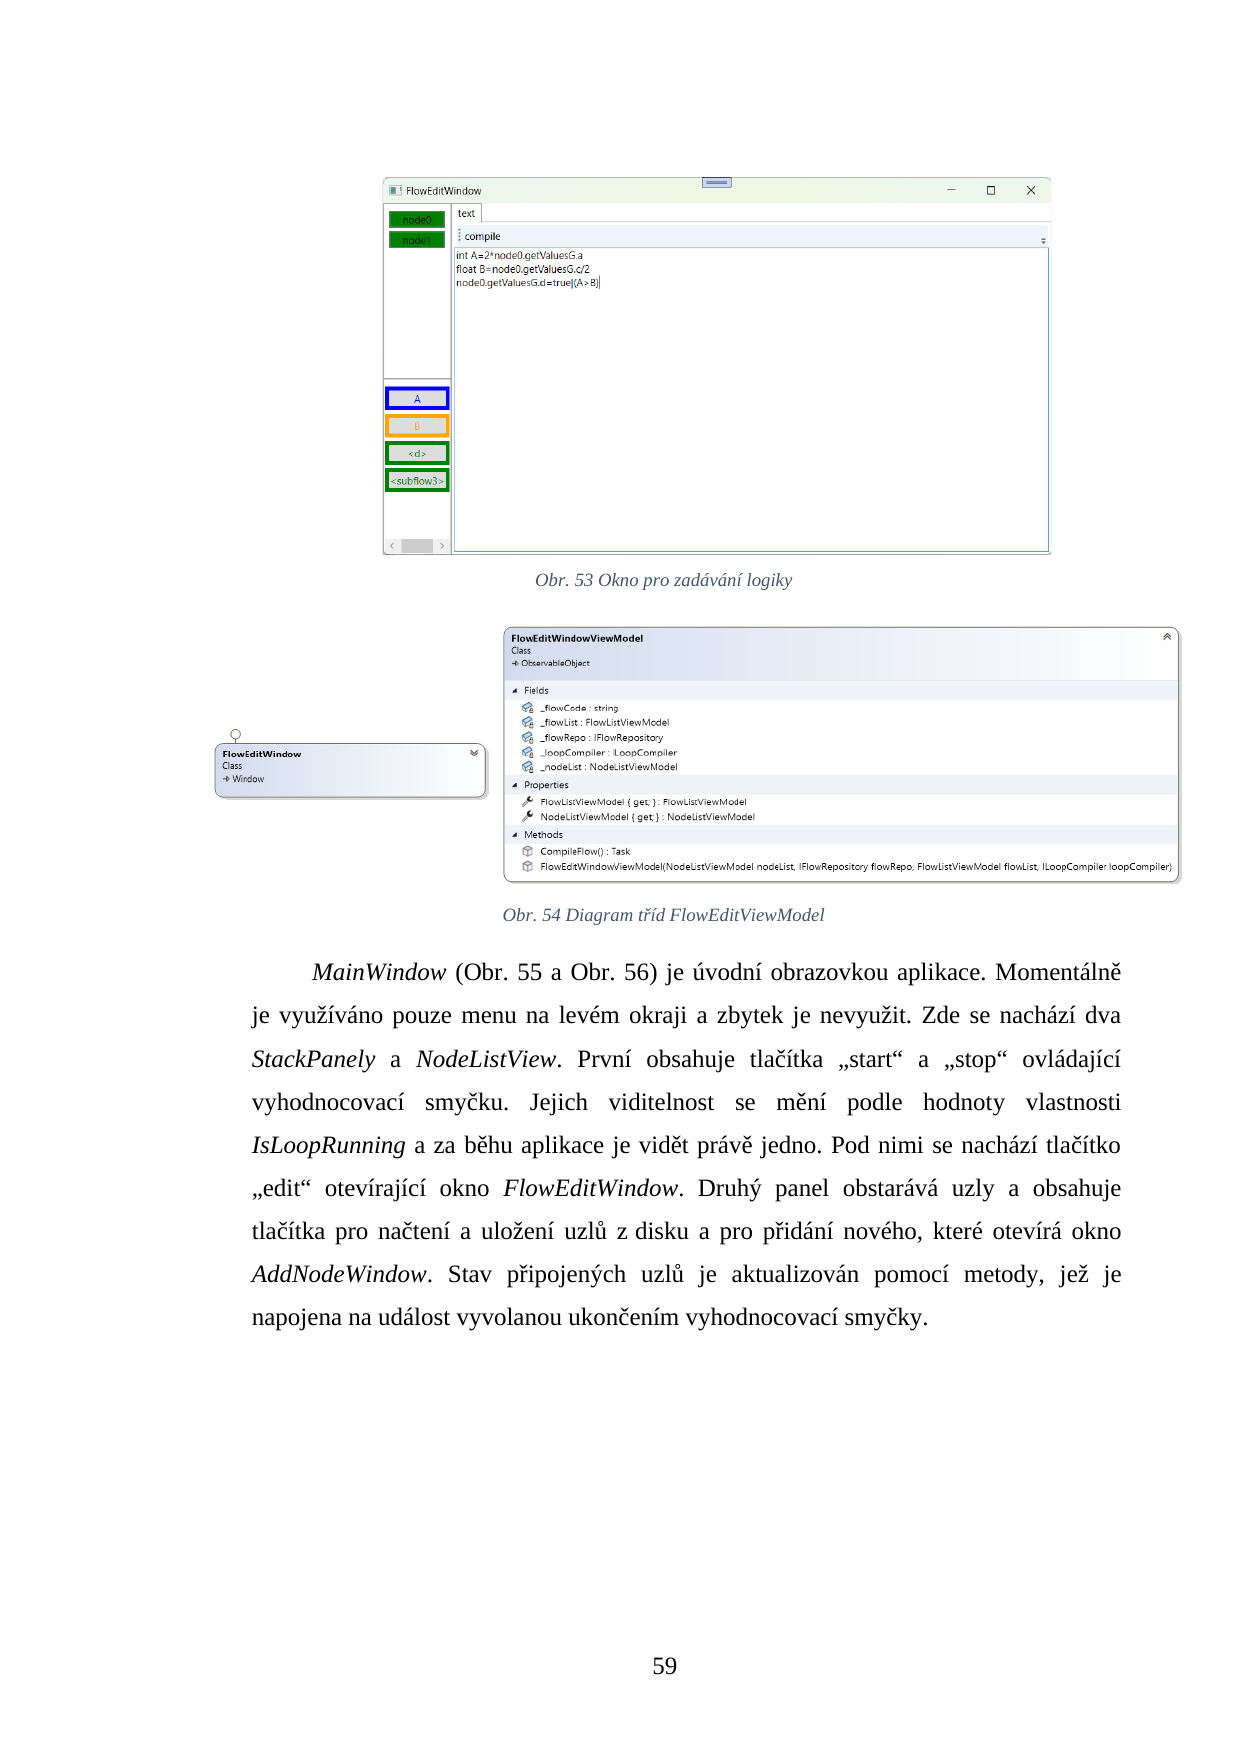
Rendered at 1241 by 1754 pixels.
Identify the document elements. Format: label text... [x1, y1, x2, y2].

picture [206, 622, 1186, 890]
text MainWindow (Obr. 55 a Obr. 56) je úvodní obrazovkou aplikace. Momentálně je využíváno pouze menu na levém okraji a zbytek je nevyužit. Zde se nachází dva StackPanely a NodeListView. První obsahuje tlačítka „start“ a „stop“ ovládající vyhodnocovací smyčku. Jejich viditelnost se mění podle hodnoty vlastnosti IsLoopRunning a za běhu aplikace je vidět právě jedno. Pod nimi se nachází tlačítko „edit“ otevírající okno FlowEditWindow. Druhý panel obstarává uzly a obsahuje tlačítka pro načtení a uložení uzlů z disku a pro přidání nového, které otevírá okno AddNodeWindow. Stav připojených uzlů je aktualizován pomocí metody, jež je napojena na událost vyvolanou ukončením vyhodnocovací smyčky. [252, 957, 1122, 1331]
picture [382, 177, 1052, 555]
